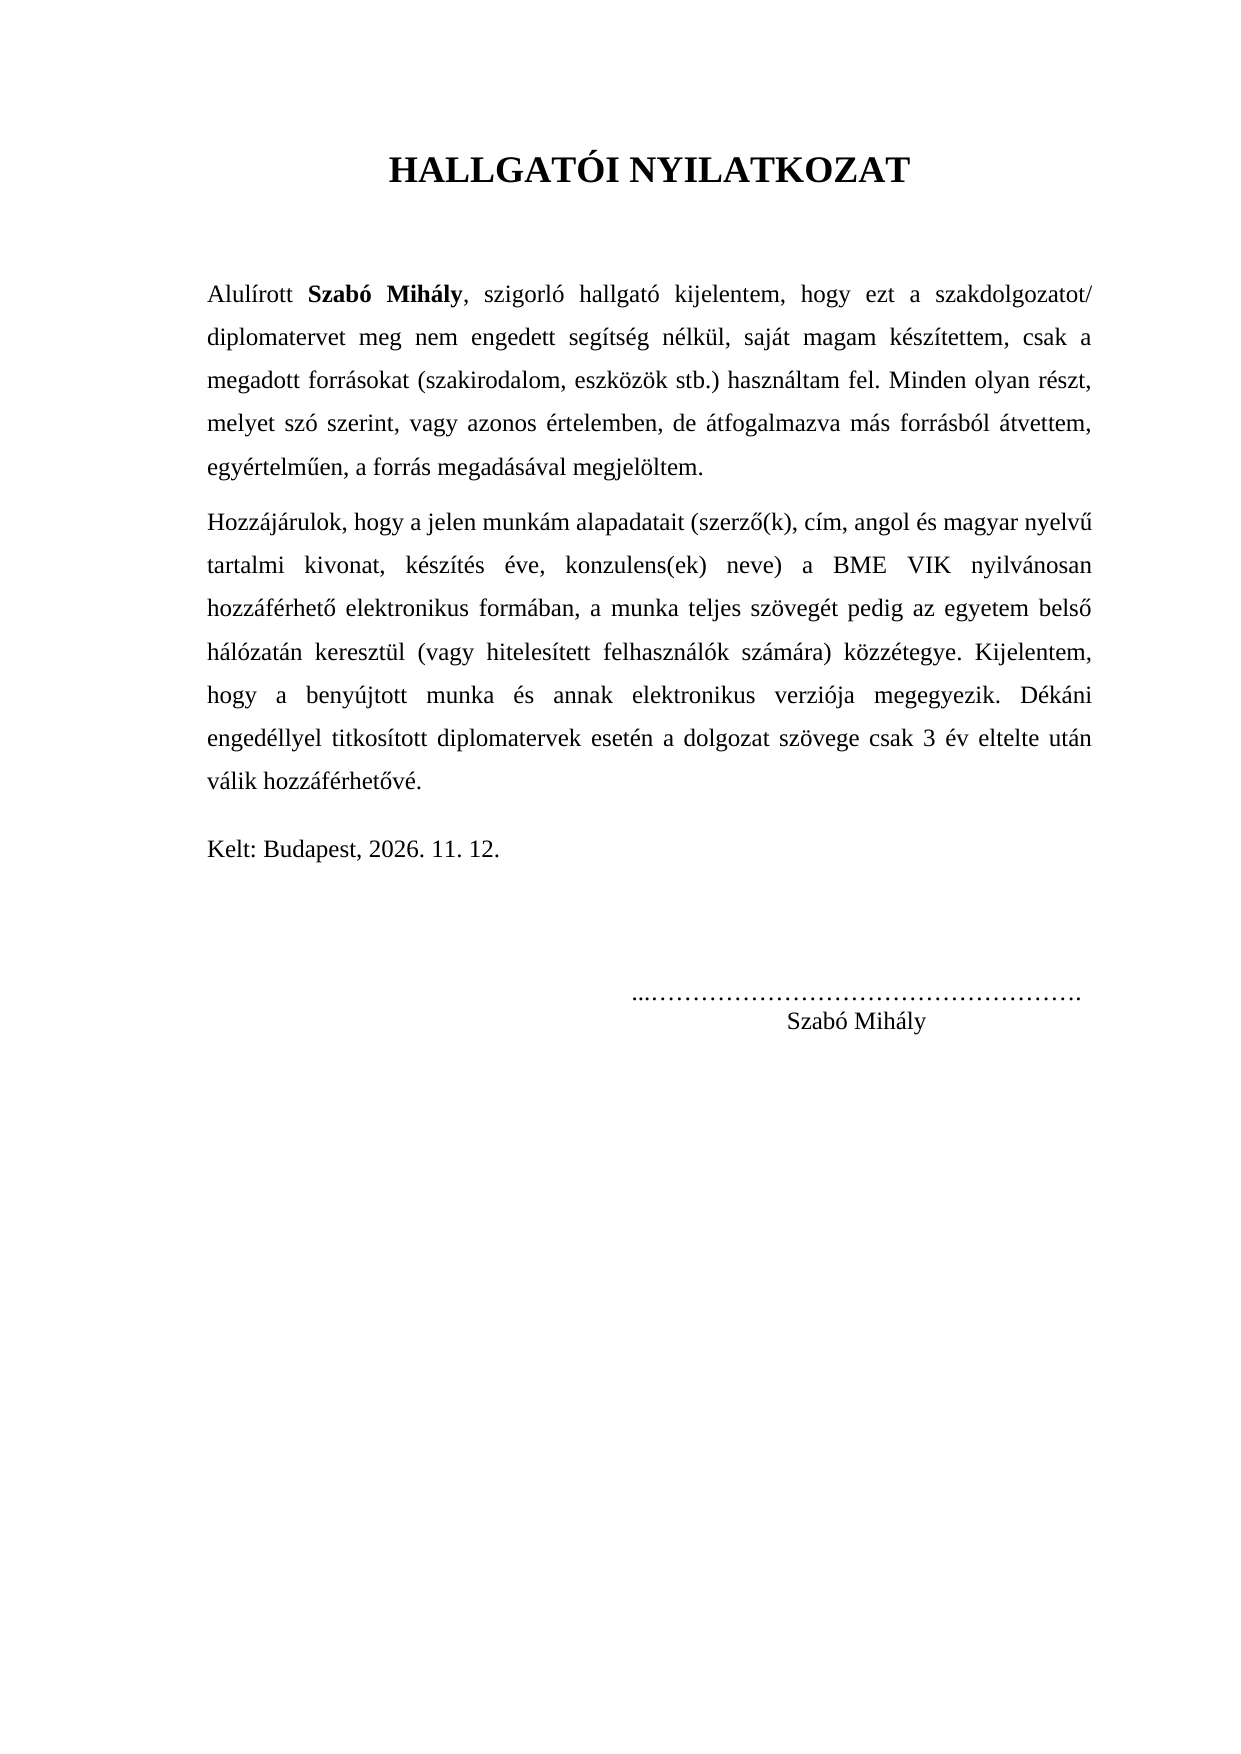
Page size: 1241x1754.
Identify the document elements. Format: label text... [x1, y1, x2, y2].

text Kelt: Budapest, 2024. 11. 10. [207, 834, 1092, 863]
text Alulírott Szabó Mihály, szigorló hallgató kijelentem, hogy ezt a szakdolgozatot/ diplomatervet meg nem engedett segítség nélkül, saját magam készítettem, csak a megadott forrásokat (szakirodalom, eszközök stb.) használtam fel. Minden olyan részt, melyet szó szerint, vagy azonos értelemben, de átfogalmazva más forrásból átvettem, egyértelműen, a forrás megadásával megjelöltem. [207, 279, 1092, 480]
text ...……………………………………………. [591, 977, 1092, 1006]
text Hallgatói nyilatkozat [207, 148, 1092, 191]
text Hozzájárulok, hogy a jelen munkám alapadatait (szerző(k), cím, angol és magyar nyelvű tartalmi kivonat, készítés éve, konzulens(ek) neve) a BME VIK nyilvánosan hozzáférhető elektronikus formában, a munka teljes szövegét pedig az egyetem belső hálózatán keresztül (vagy hitelesített felhasználók számára) közzétegye. Kijelentem, hogy a benyújtott munka és annak elektronikus verziója megegyezik. Dékáni engedéllyel titkosított diplomatervek esetén a dolgozat szövege csak 3 év eltelte után válik hozzáférhetővé. [207, 507, 1092, 795]
